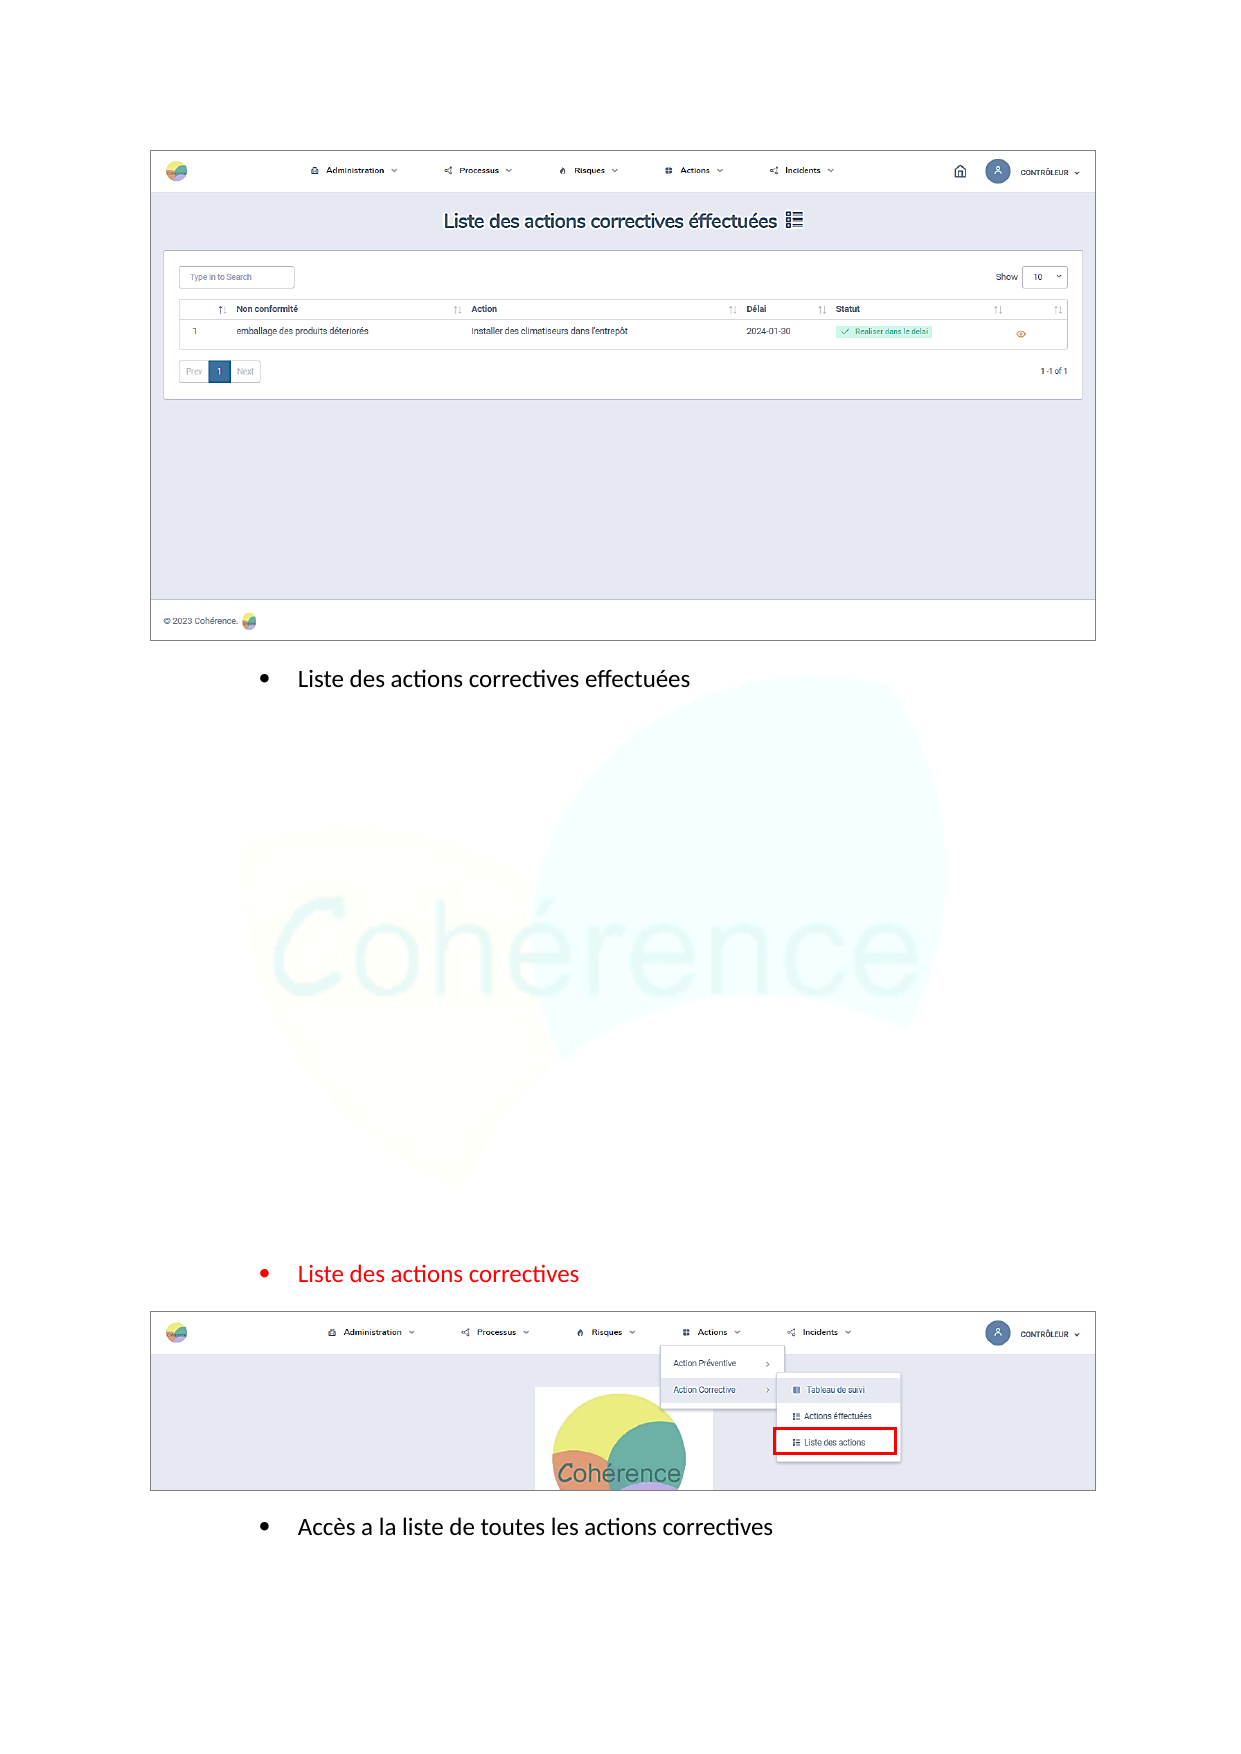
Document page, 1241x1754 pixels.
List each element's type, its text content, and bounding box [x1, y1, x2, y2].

list Accès a la liste de toutes les actions correctives [260, 1511, 1093, 1542]
list Liste des actions correctives effectuées [260, 663, 1093, 694]
picture [151, 1312, 1095, 1490]
picture [151, 151, 1095, 640]
list Liste des actions correctives [260, 1258, 1093, 1289]
